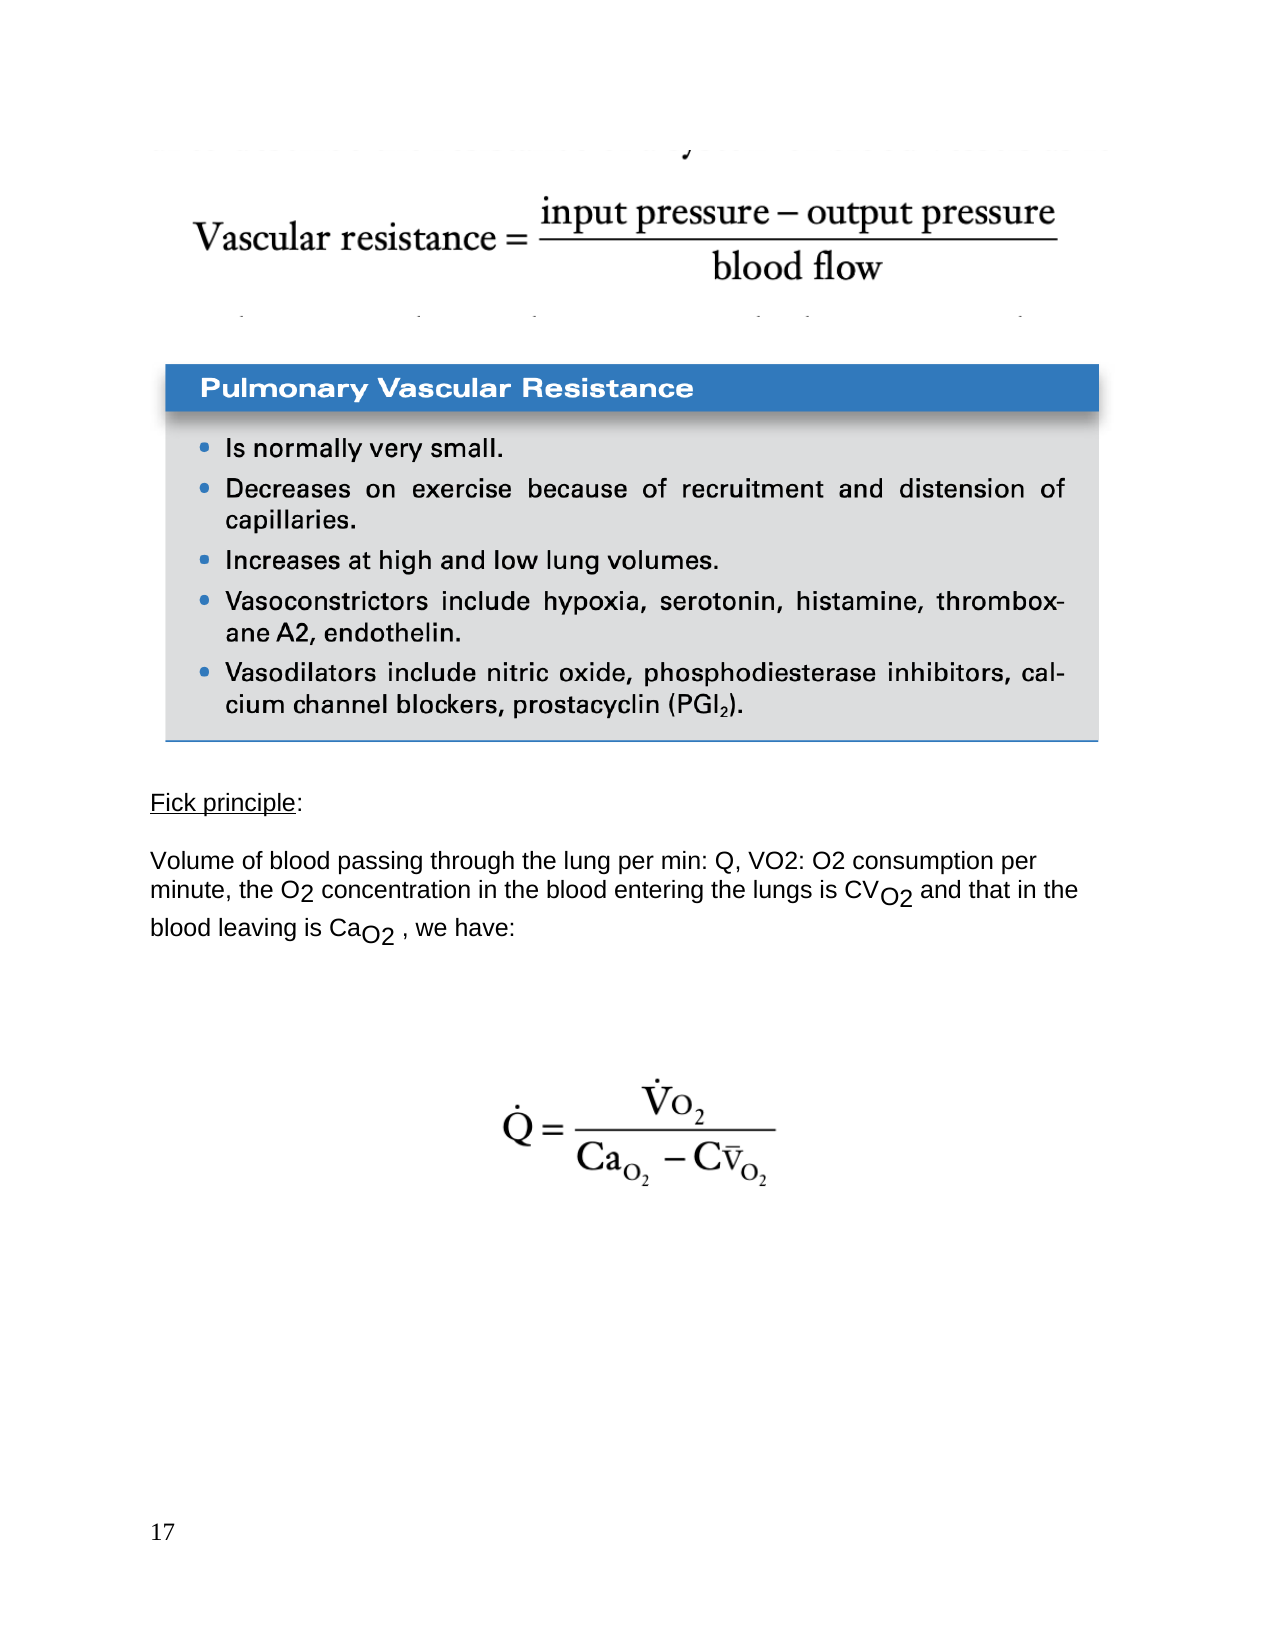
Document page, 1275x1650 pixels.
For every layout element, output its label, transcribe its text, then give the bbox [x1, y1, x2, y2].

text Fick principle: [150, 788, 1125, 817]
picture [414, 1038, 861, 1257]
picture [150, 345, 1125, 759]
picture [150, 150, 1109, 317]
text Volume of blood passing through the lung per min: Q, VO2: O2 consumption per minute, the O2 concentration in the blood entering the lungs is CVO2 and that in the blood leaving is CaO2 , we have: [150, 846, 1125, 951]
